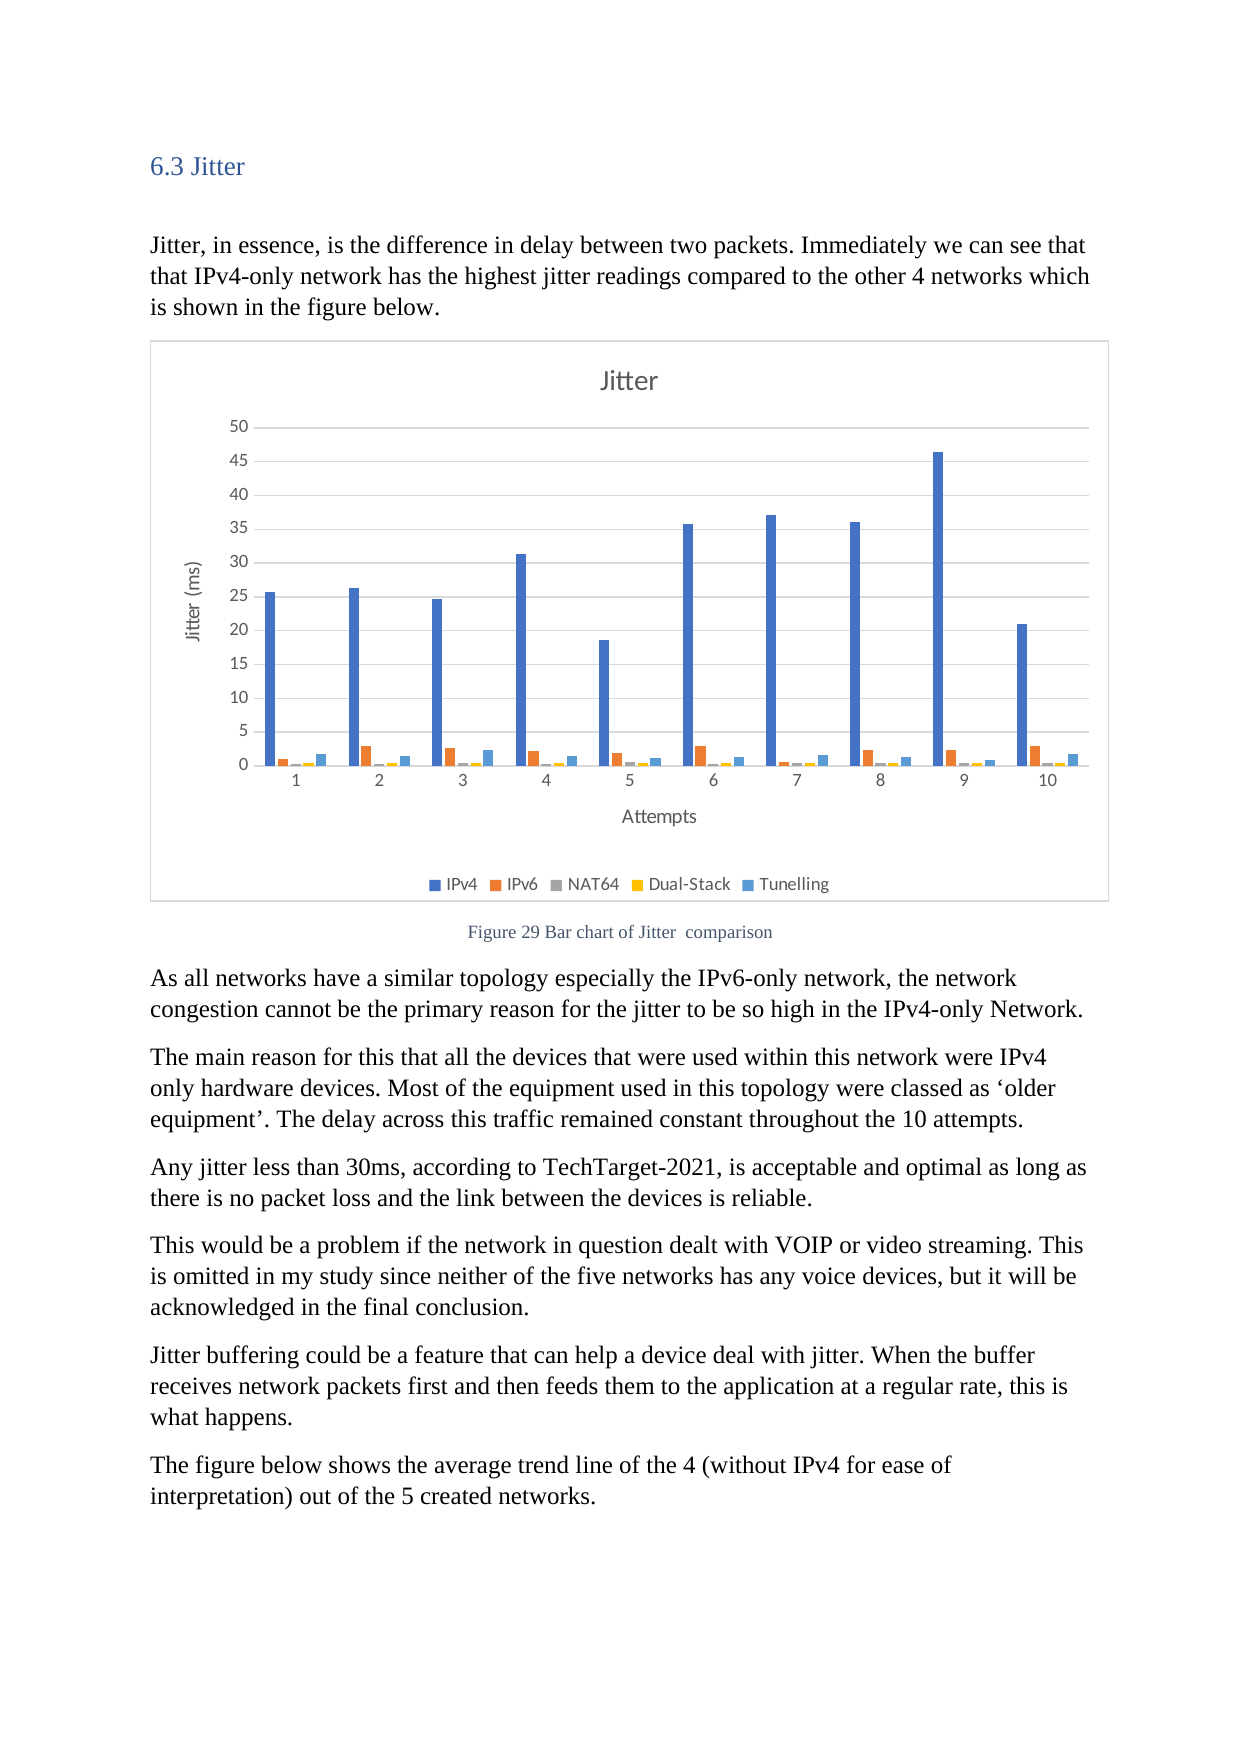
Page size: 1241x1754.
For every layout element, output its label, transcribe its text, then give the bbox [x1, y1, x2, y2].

text The figure below shows the average trend line of the 4 (without IPv4 for ease of interpretation) out of the 5 created networks. [150, 1450, 1090, 1510]
text Figure 29 Bar chart of Jitter comparison [150, 921, 1090, 942]
text Any jitter less than 30ms, according to TechTarget-2021, is acceptable and optimal as long as there is no packet loss and the link between the devices is reliable. [150, 1152, 1090, 1211]
subtitle 6.3 Jitter [150, 150, 1090, 181]
text The main reason for this that all the devices that were used within this network were IPv4 only hardware devices. Most of the equipment used in this topology were classed as ‘older equipment’. The delay across this traffic remained constant throughout the 10 attempts. [150, 1042, 1090, 1133]
text This would be a problem if the network in question dealt with VOIP or video streaming. This is omitted in my study since neither of the five networks has any voice devices, but it will be acknowledged in the final conclusion. [150, 1230, 1090, 1321]
text As all networks have a similar topology especially the IPv6-only network, the network congestion cannot be the primary reason for the jitter to be so high in the IPv4-only Network. [150, 963, 1090, 1023]
text Jitter, in essence, is the difference in delay between two packets. Immediately we can see that that IPv4-only network has the highest jitter readings compared to the other 4 networks which is shown in the figure below. [150, 230, 1090, 321]
text Jitter buffering could be a feature that can help a device deal with jitter. When the buffer receives network packets first and then feeds them to the application at a regular rate, this is what happens. [150, 1340, 1090, 1431]
